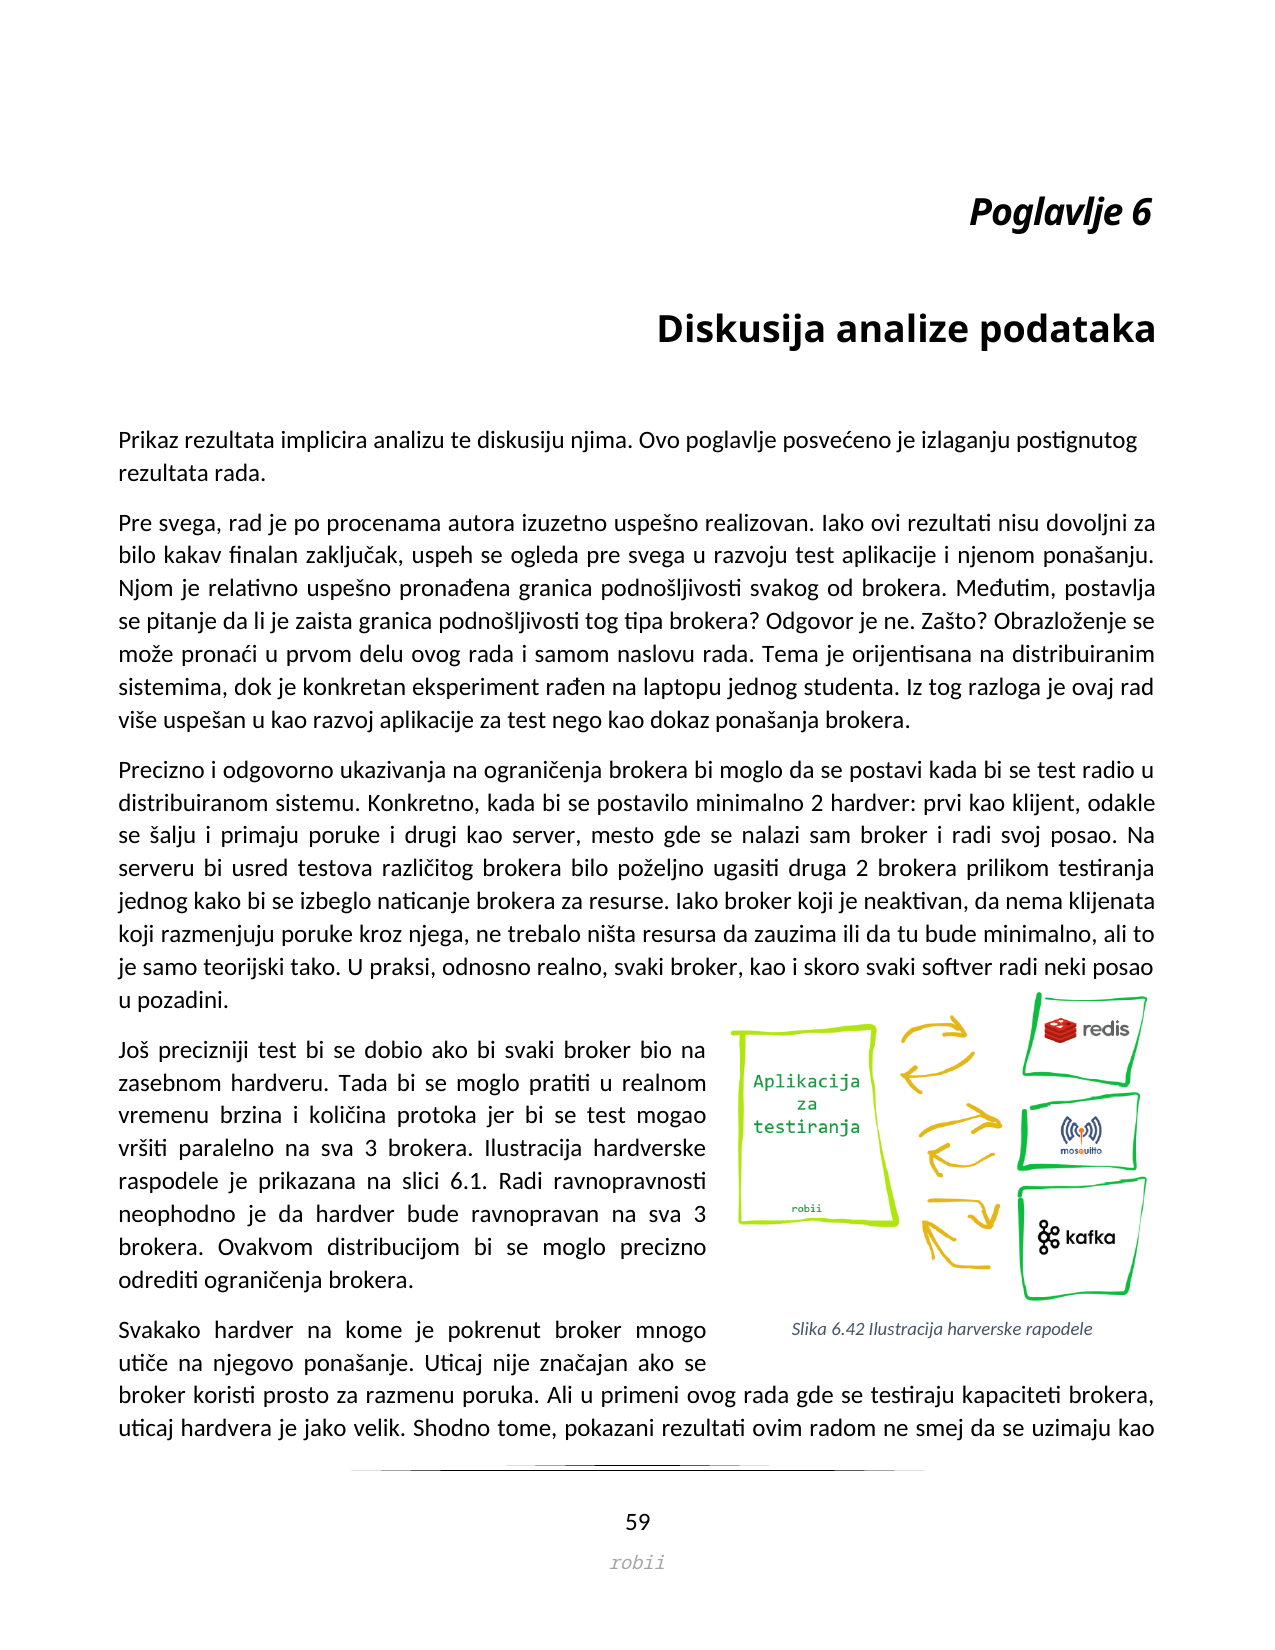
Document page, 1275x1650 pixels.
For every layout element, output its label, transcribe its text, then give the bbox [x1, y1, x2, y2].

text Precizno i odgovorno ukazivanja na ograničenja brokera bi moglo da se postavi kada bi se test radio u distribuiranom sistemu. Konkretno, kada bi se postavilo minimalno 2 hardver: prvi kao klijent, odakle se šalju i primaju poruke i drugi kao server, mesto gde se nalazi sam broker i radi svoj posao. Na serveru bi usred testova različitog brokera bilo poželjno ugasiti druga 2 brokera prilikom testiranja jednog kako bi se izbeglo naticanje brokera za resurse. Iako broker koji je neaktivan, da nema klijenata koji razmenjuju poruke kroz njega, ne trebalo ništa resursa da zauzima ili da tu bude minimalno, ali to je samo teorijski tako. U praksi, odnosno realno, svaki broker, kao i skoro svaki softver radi neki posao u pozadini. [118, 754, 1157, 1015]
subtitle Diskusija analize podataka [118, 302, 1157, 353]
title Poglavlje 6 [118, 185, 1157, 236]
text Prikaz rezultata implicira analizu te diskusiju njima. Ovo poglavlje posvećeno je izlaganju postignutog rezultata rada. [118, 424, 1157, 488]
text Pre svega, rad je po procenama autora izuzetno uspešno realizovan. Iako ovi rezultati nisu dovoljni za bilo kakav finalan zaključak, uspeh se ogleda pre svega u razvoju test aplikacije i njenom ponašanju. Njom je relativno uspešno pronađena granica podnošljivosti svakog od brokera. Međutim, postavlja se pitanje da li je zaista granica podnošljivosti tog tipa brokera? Odgovor je ne. Zašto? Obrazloženje se može pronaći u prvom delu ovog rada i samom naslovu rada. Tema je orijentisana na distribuiranim sistemima, dok je konkretan eksperiment rađen na laptopu jednog studenta. Iz tog razloga je ovaj rad više uspešan u kao razvoj aplikacije za test nego kao dokaz ponašanja brokera. [118, 507, 1157, 735]
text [118, 1314, 1157, 1443]
picture [726, 989, 1156, 1315]
text Još precizniji test bi se dobio ako bi svaki broker bio na zasebnom hardveru. Tada bi se moglo pratiti u realnom vremenu brzina i količina protoka jer bi se test mogao vršiti paralelno na sva 3 brokera. Ilustracija hardverske raspodele je prikazana na slici 6.1. Radi ravnopravnosti neophodno je da hardver bude ravnopravan na sva 3 brokera. Ovakvom distribucijom bi se moglo precizno odrediti ograničenja brokera. [118, 1034, 726, 1295]
